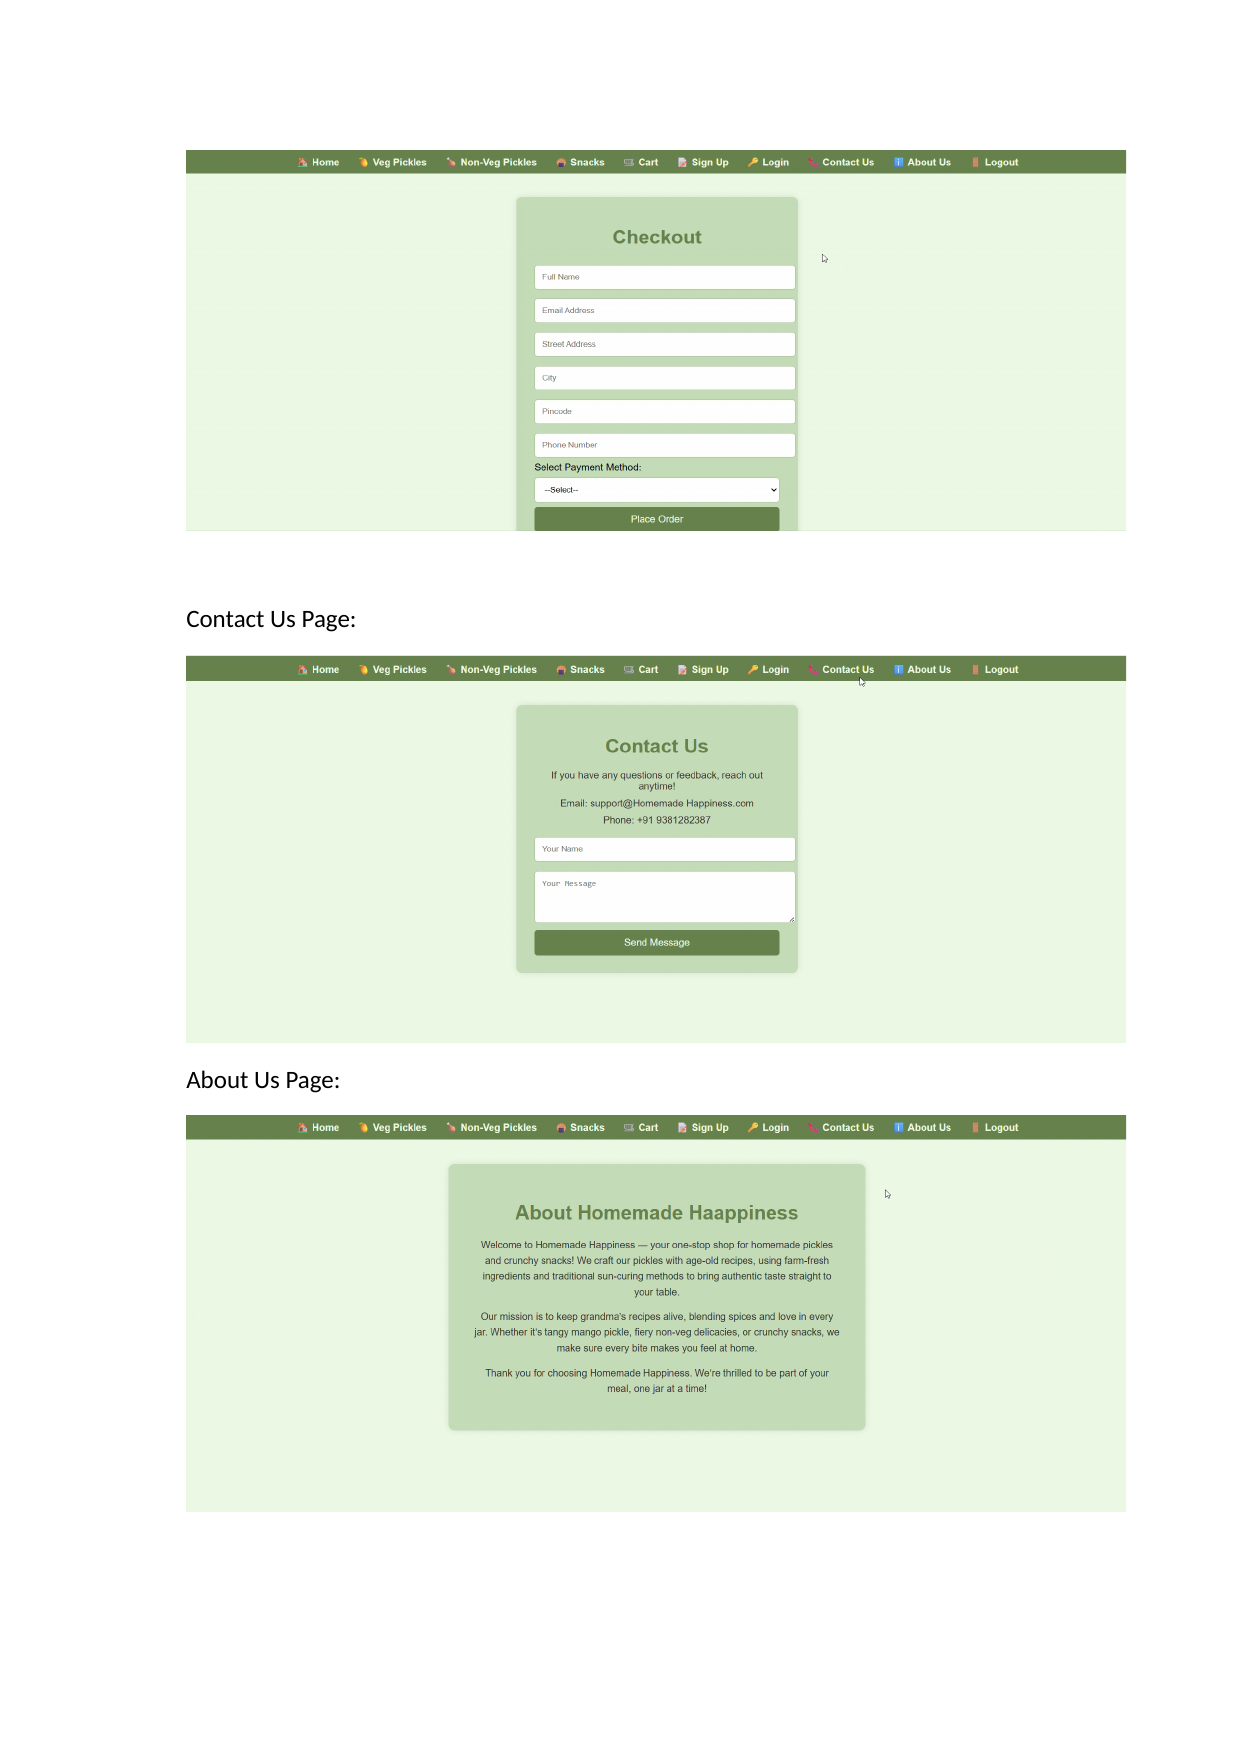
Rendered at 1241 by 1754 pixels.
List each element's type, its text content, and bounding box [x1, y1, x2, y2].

text Contact Us Page: [186, 603, 1090, 634]
text About Us Page: [186, 1064, 1090, 1094]
picture [186, 655, 1127, 1043]
picture [186, 1115, 1127, 1512]
picture [186, 150, 1127, 531]
